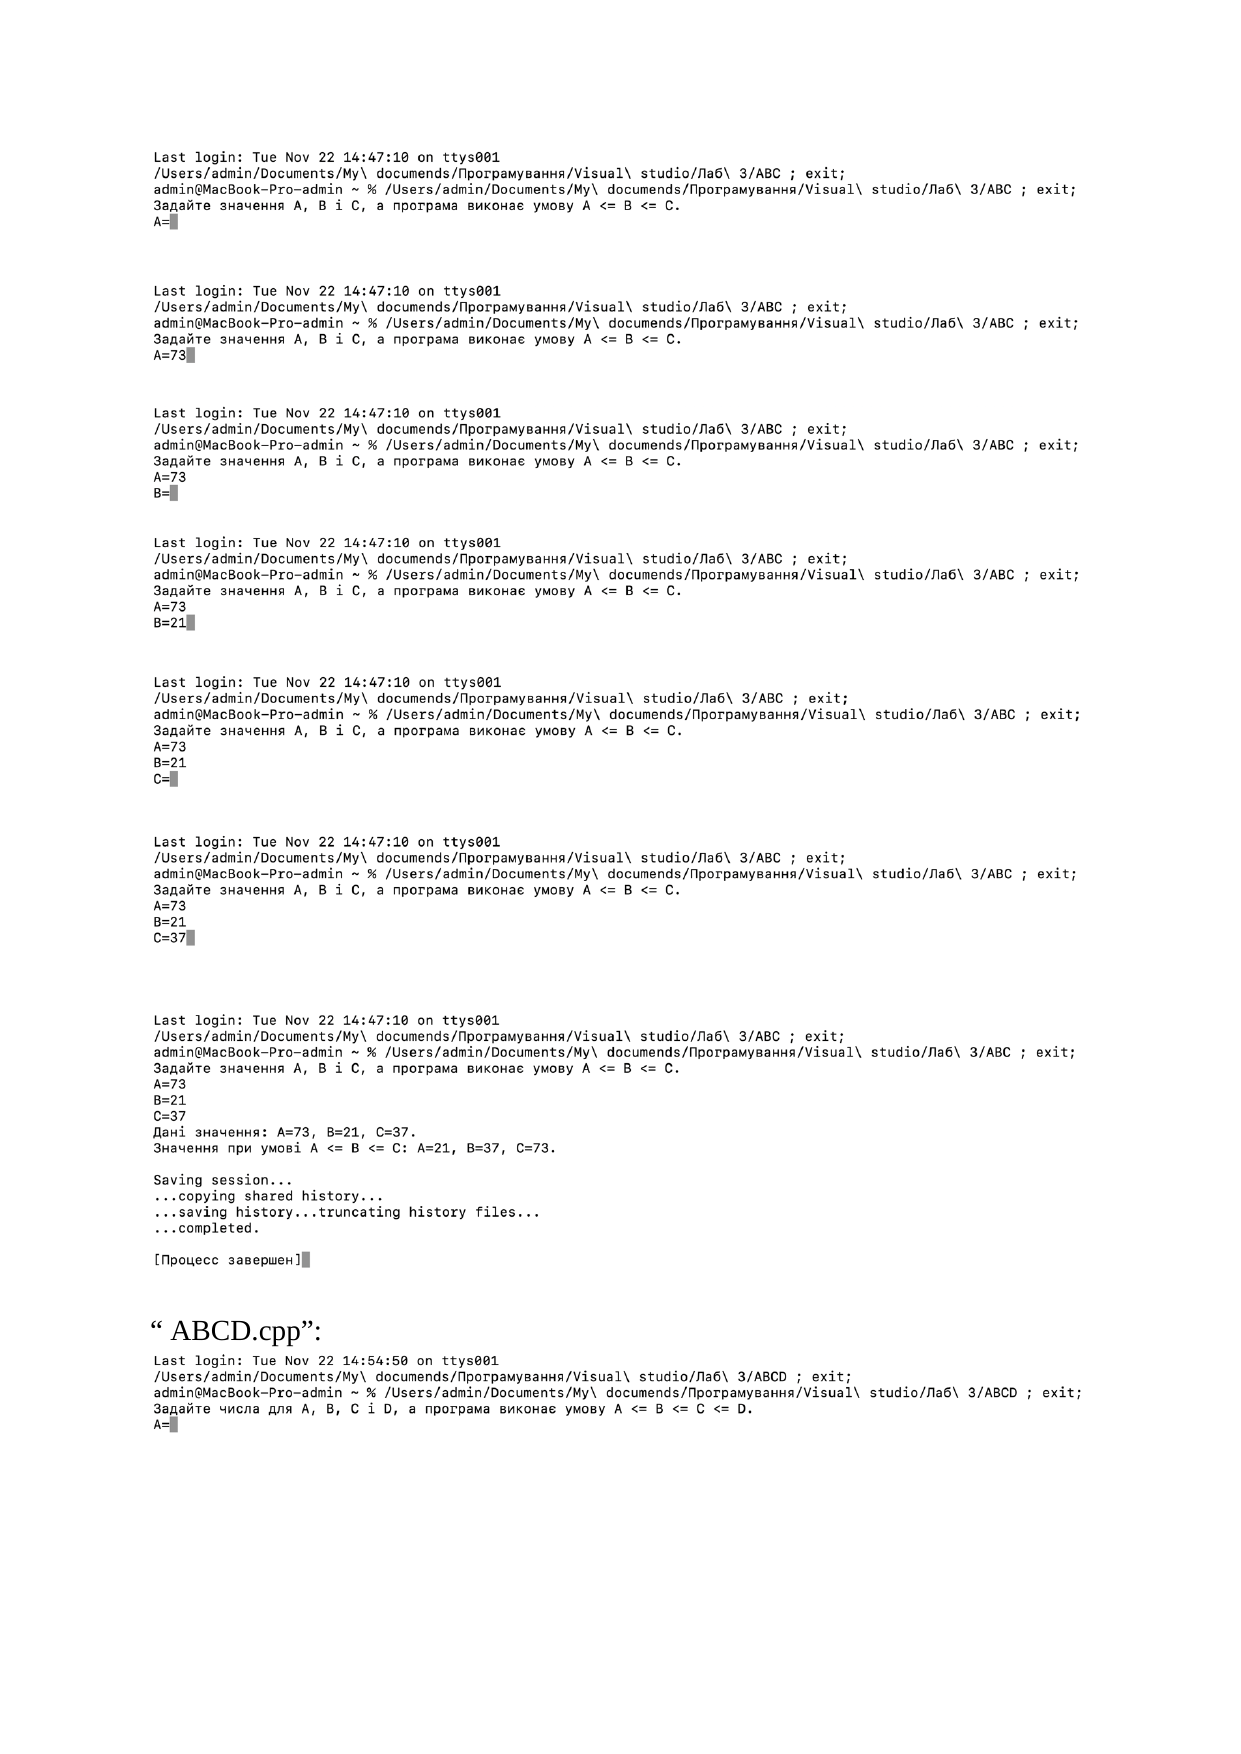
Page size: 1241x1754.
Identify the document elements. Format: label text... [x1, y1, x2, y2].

text “ ABCD.cpp”: [150, 1313, 1090, 1346]
picture [150, 150, 1091, 1280]
picture [150, 1354, 1091, 1492]
